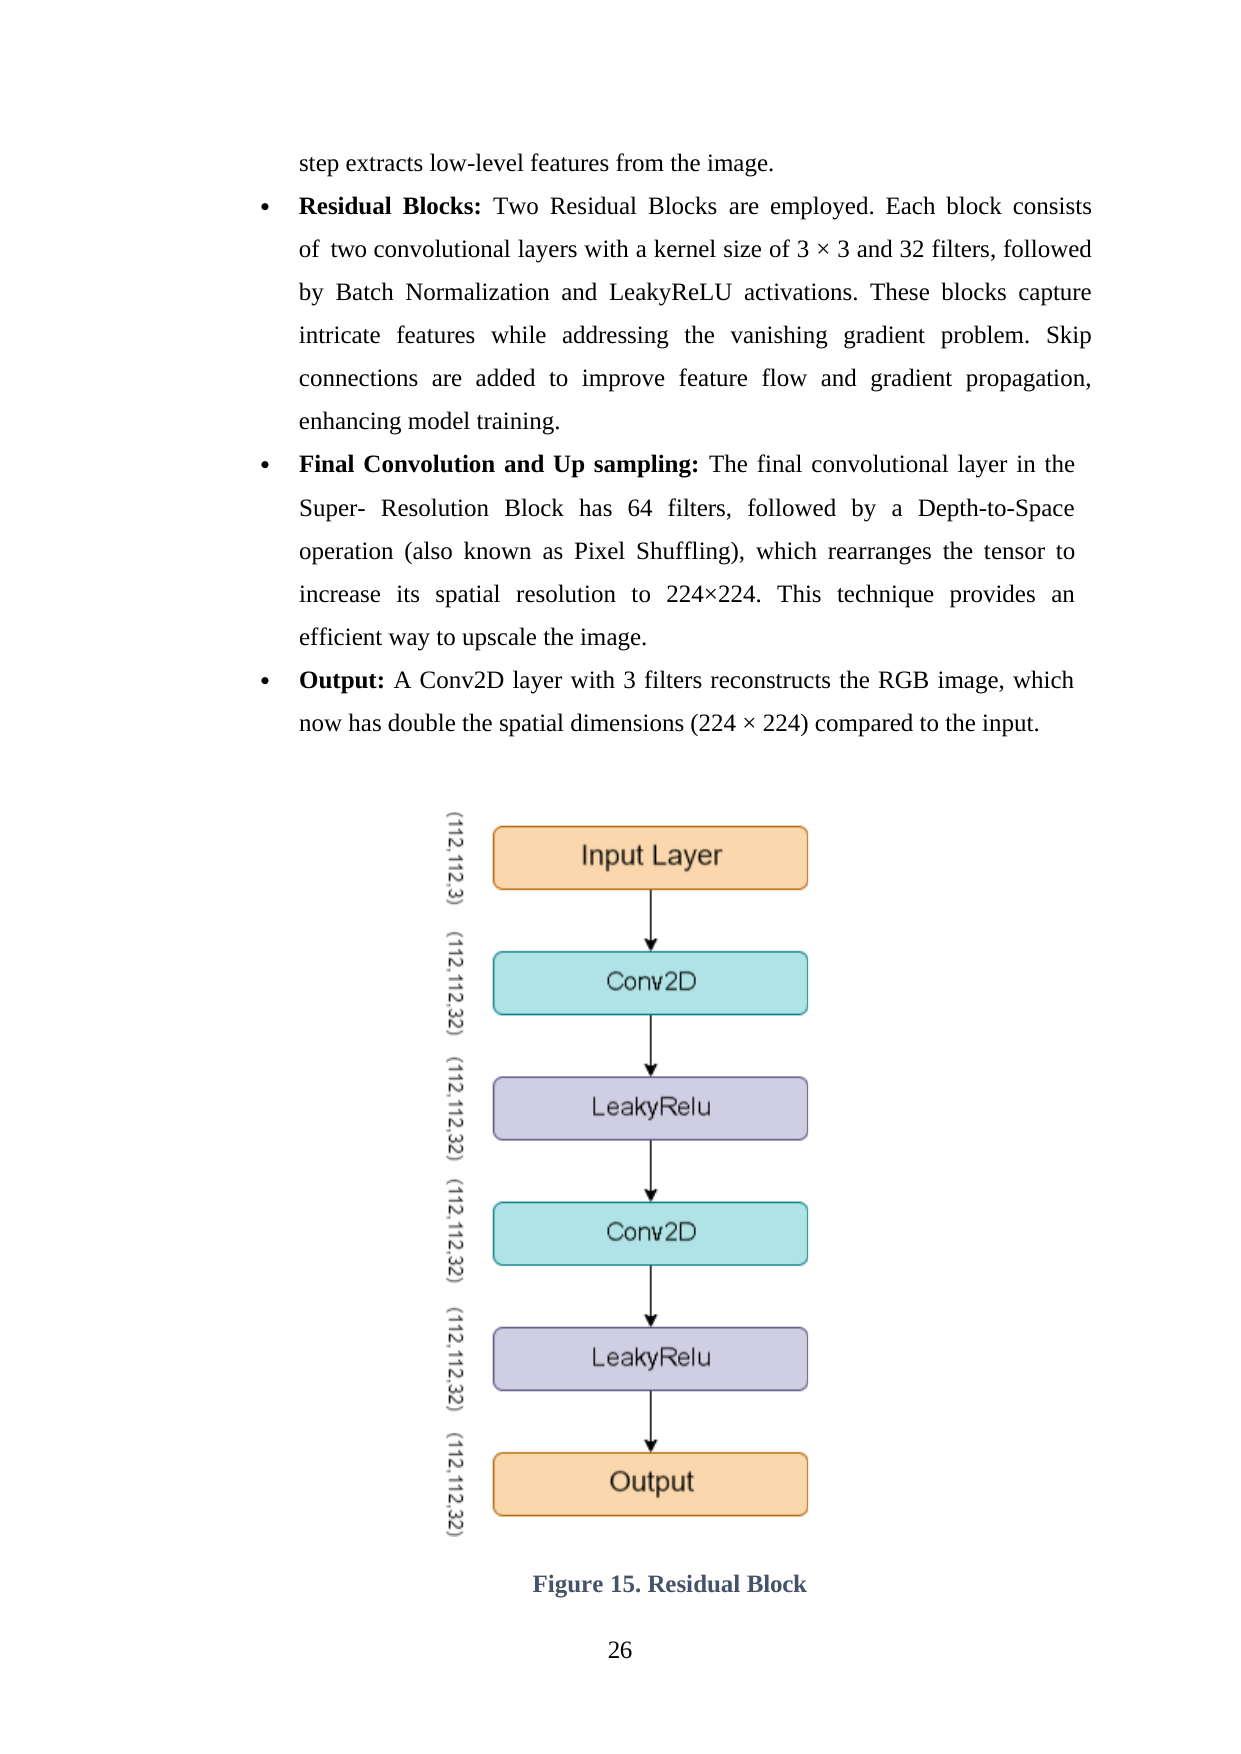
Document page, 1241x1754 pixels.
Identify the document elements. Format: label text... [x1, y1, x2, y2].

text Figure 15. Residual Block [261, 1569, 1078, 1597]
list Final Convolution and Up sampling: The final convolutional layer in the Super- Resolution Block has 64 filters, followed by a Depth-to-Space operation (also known as Pixel Shuffling), which rearranges the tensor to increase its spatial resolution to 224×224. This technique provides an efficient way to upscale the image. [261, 449, 1076, 651]
picture [446, 812, 809, 1537]
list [261, 148, 1076, 176]
list Output: A Conv2D layer with 3 filters reconstructs the RGB image, which now has double the spatial dimensions (224 × 224) compared to the input. [261, 665, 1075, 737]
list Residual Blocks: Two Residual Blocks are employed. Each block consists of two convolutional layers with a kernel size of 3 × 3 and 32 filters, followed by Batch Normalization and LeakyReLU activations. These blocks capture intricate features while addressing the vanishing gradient problem. Skip connections are added to improve feature flow and gradient propagation, enhancing model training. [261, 191, 1092, 435]
